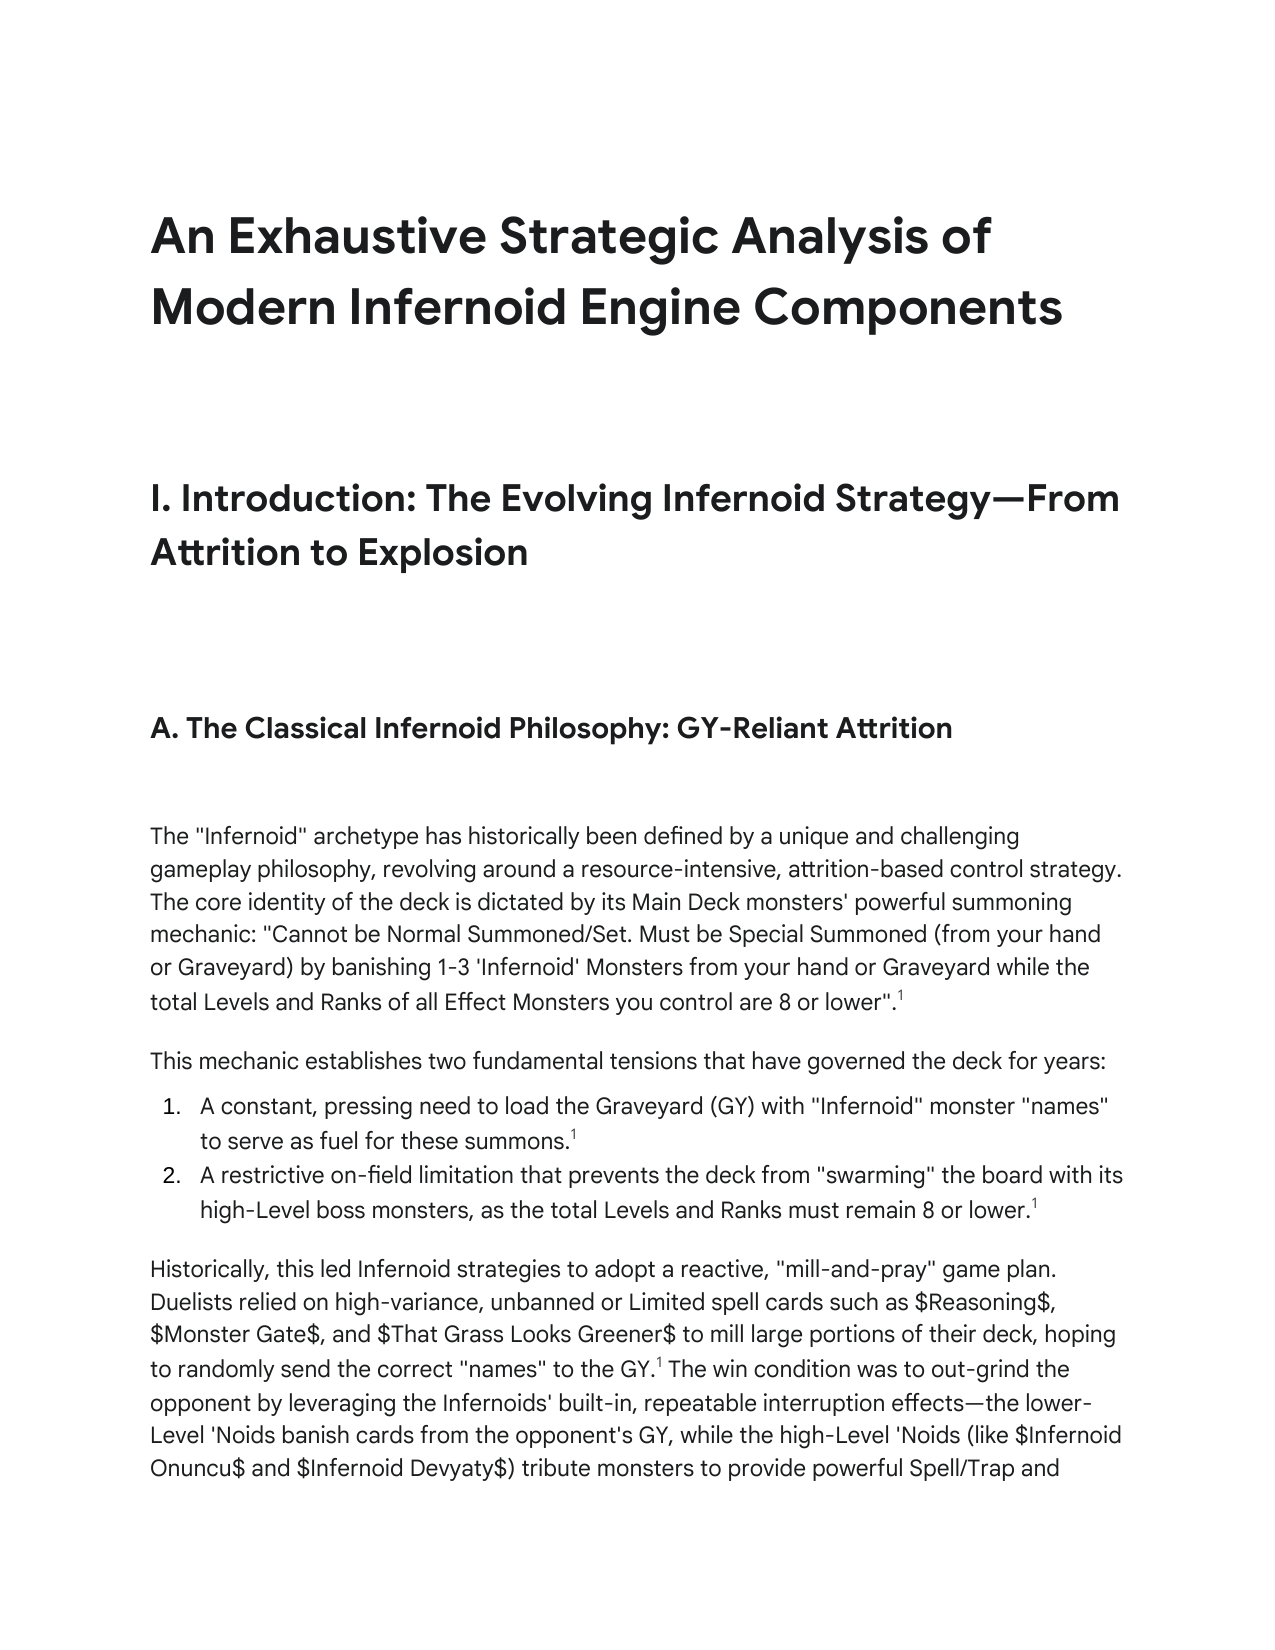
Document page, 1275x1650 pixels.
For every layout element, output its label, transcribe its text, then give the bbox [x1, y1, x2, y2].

text This mechanic establishes two fundamental tensions that have governed the deck for years: [150, 1047, 1125, 1076]
text The "Infernoid" archetype has historically been defined by a unique and challenging gameplay philosophy, revolving around a resource-intensive, attrition-based control strategy. The core identity of the deck is dictated by its Main Deck monsters' powerful summoning mechanic: "Cannot be Normal Summoned/Set. Must be Special Summoned (from your hand or Graveyard) by banishing 1-3 'Infernoid' Monsters from your hand or Graveyard while the total Levels and Ranks of all Effect Monsters you control are 8 or lower".1 [150, 822, 1125, 1018]
subtitle A. The Classical Infernoid Philosophy: GY-Reliant Attrition [150, 711, 1125, 747]
list A constant, pressing need to load the Graveyard (GY) with "Infernoid" monster "names" to serve as fuel for these summons.1 [162, 1092, 1125, 1157]
subtitle An Exhaustive Strategic Analysis of Modern Infernoid Engine Components [150, 205, 1125, 339]
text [150, 1255, 1125, 1483]
subtitle I. Introduction: The Evolving Infernoid Strategy—From Attrition to Explosion [150, 476, 1125, 576]
list A restrictive on-field limitation that prevents the deck from "swarming" the board with its high-Level boss monsters, as the total Levels and Ranks must remain 8 or lower.1 [162, 1161, 1125, 1226]
